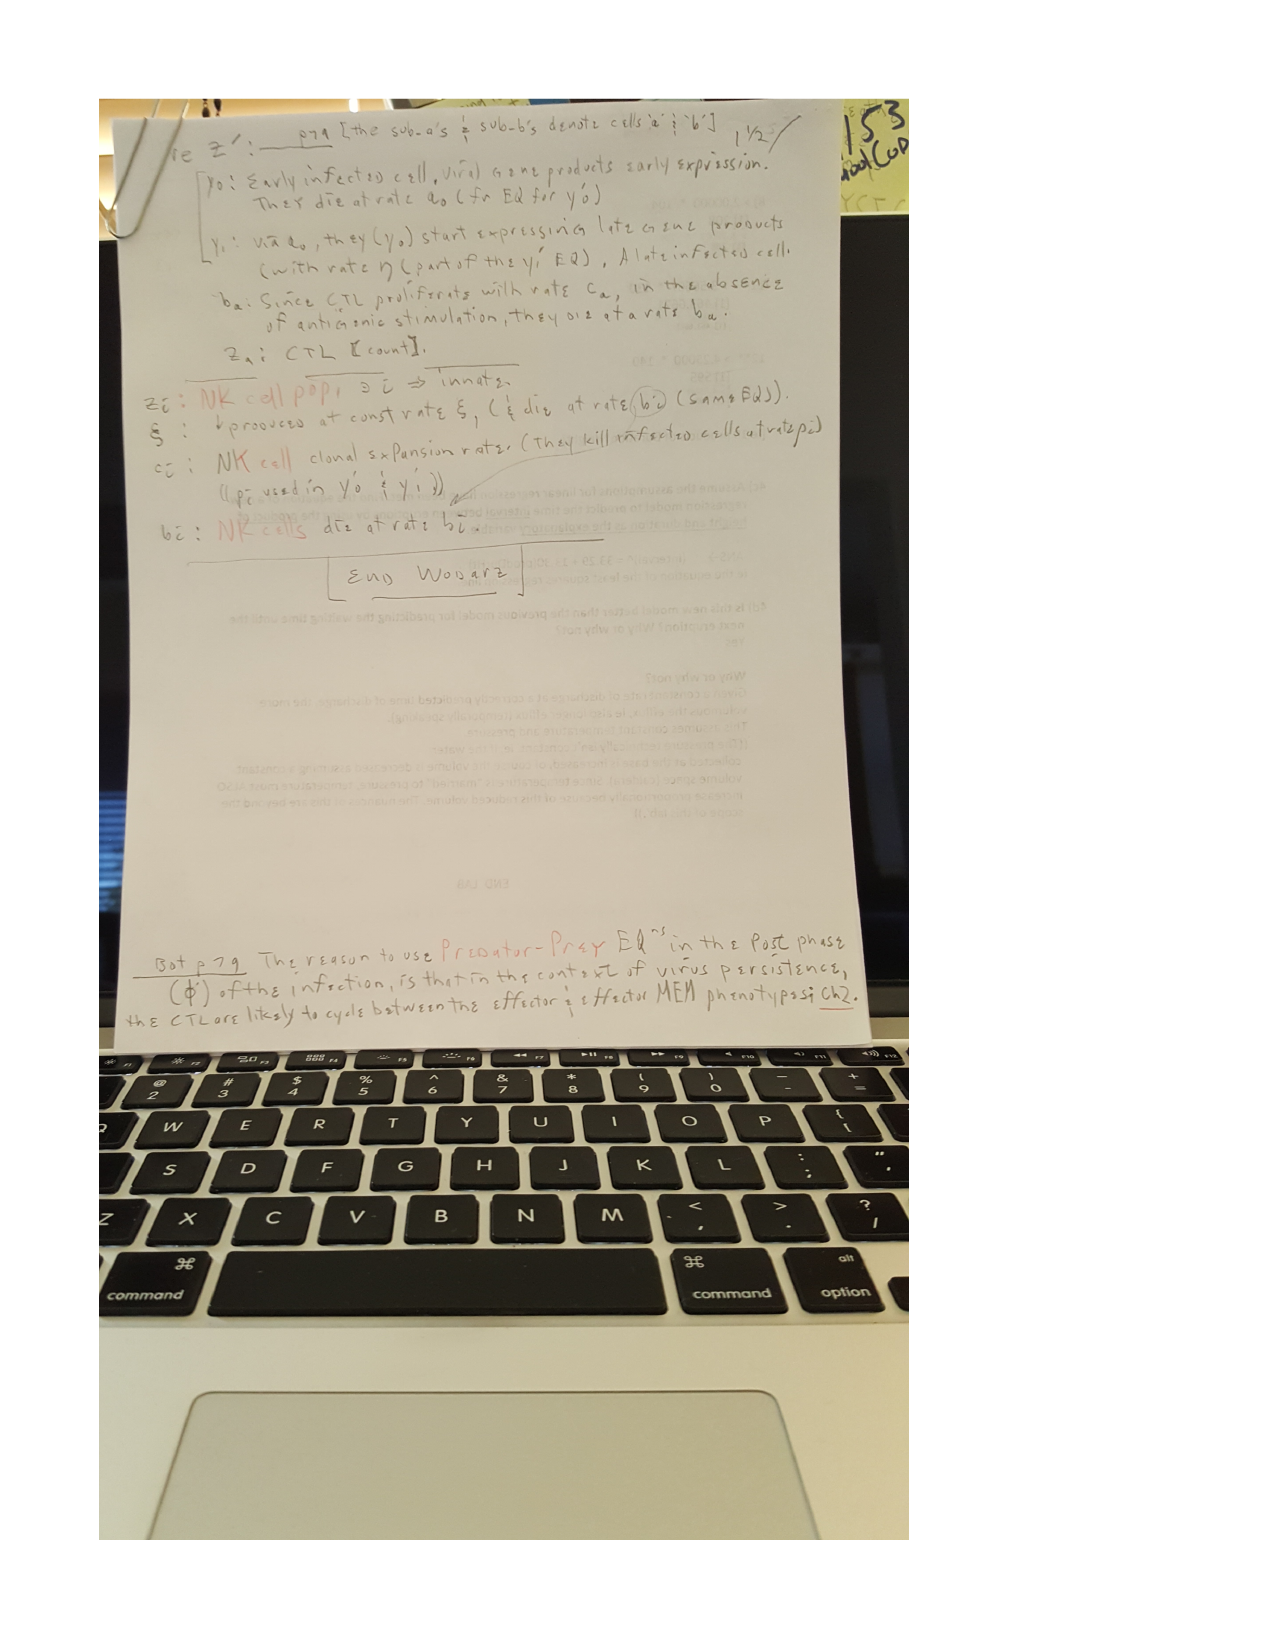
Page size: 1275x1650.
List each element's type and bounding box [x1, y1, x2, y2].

picture [100, 100, 909, 1540]
